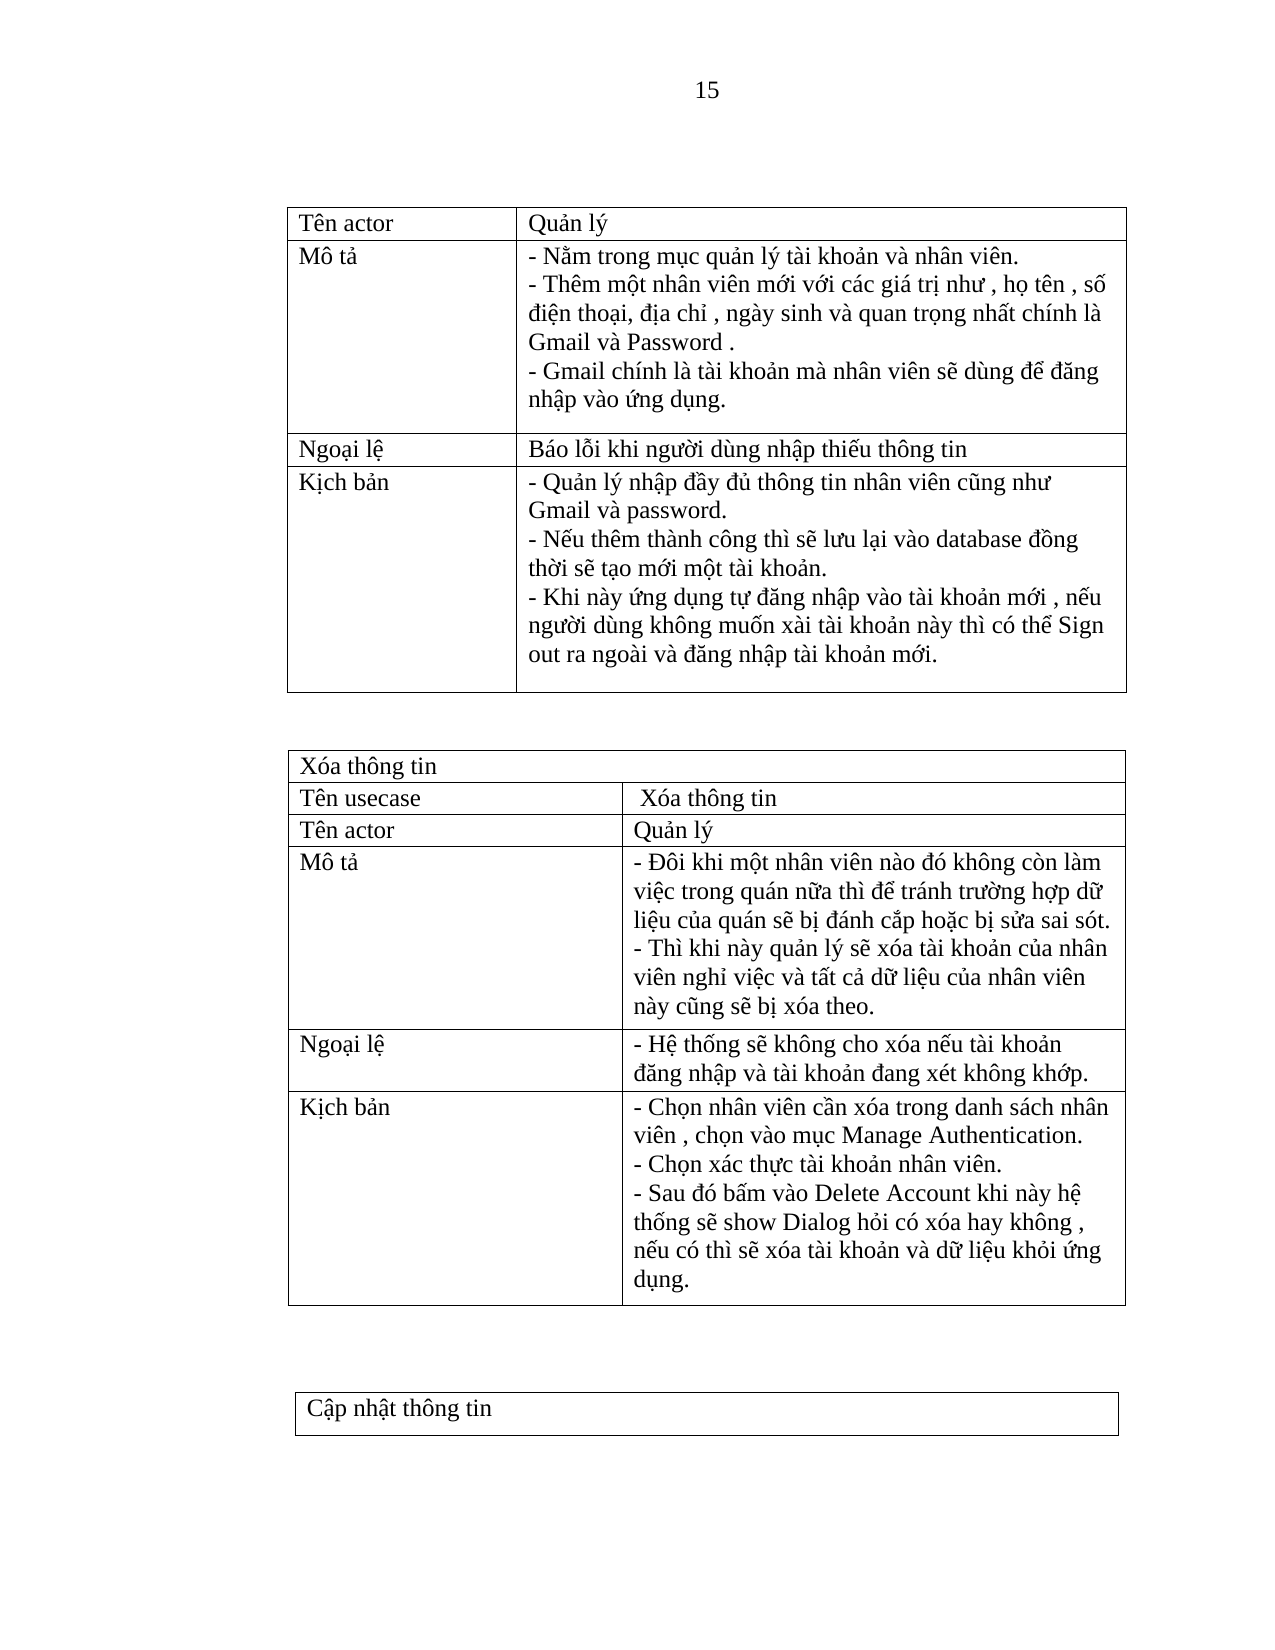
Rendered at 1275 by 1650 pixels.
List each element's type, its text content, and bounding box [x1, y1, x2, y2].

table_cell Báo lỗi khi người dùng nhập thiếu thông tin [517, 434, 1126, 466]
table_cell Quản lý [623, 815, 1125, 846]
table_cell - Chọn nhân viên cần xóa trong danh sách nhân viên , chọn vào mục Manage Authentication. - Chọn xác thực tài khoản nhân viên. - Sau đó bấm vào Delete Account khi này hệ thống sẽ show Dialog hỏi có xóa hay không , nếu có thì sẽ xóa tài khoản và dữ liệu khỏi ứng dụng. [623, 1092, 1125, 1305]
table_cell Tên actor [289, 815, 622, 846]
table_cell Tên usecase [289, 783, 622, 814]
table_header Xóa thông tin [289, 751, 1125, 782]
table_cell Kịch bản [288, 467, 516, 692]
table_cell Ngoại lệ [288, 434, 516, 466]
table_cell - Quản lý nhập đầy đủ thông tin nhân viên cũng như Gmail và password. - Nếu thêm thành công thì sẽ lưu lại vào database đồng thời sẽ tạo mới một tài khoản. - Khi này ứng dụng tự đăng nhập vào tài khoản mới , nếu người dùng không muốn xài tài khoản này thì có thể Sign out ra ngoài và đăng nhập tài khoản mới. [517, 467, 1126, 692]
table_cell Ngoại lệ [289, 1030, 622, 1091]
table_header Cập nhật thông tin [296, 1393, 1118, 1435]
table_cell - Nằm trong mục quản lý tài khoản và nhân viên. - Thêm một nhân viên mới với các giá trị như , họ tên , số điện thoại, địa chỉ , ngày sinh và quan trọng nhất chính là Gmail và Password . - Gmail chính là tài khoản mà nhân viên sẽ dùng để đăng nhập vào ứng dụng. [517, 241, 1126, 433]
table_cell - Đôi khi một nhân viên nào đó không còn làm việc trong quán nữa thì để tránh trường hợp dữ liệu của quán sẽ bị đánh cắp hoặc bị sửa sai sót. - Thì khi này quản lý sẽ xóa tài khoản của nhân viên nghỉ việc và tất cả dữ liệu của nhân viên này cũng sẽ bị xóa theo. [623, 847, 1125, 1028]
table_cell Kịch bản [289, 1092, 622, 1305]
table_cell Quản lý [517, 208, 1126, 240]
table_cell Tên actor [288, 208, 516, 240]
table_cell - Hệ thống sẽ không cho xóa nếu tài khoản đăng nhập và tài khoản đang xét không khớp. [623, 1030, 1125, 1091]
table_cell Mô tả [289, 847, 622, 1028]
table_cell Xóa thông tin [623, 783, 1125, 814]
table_cell Mô tả [288, 241, 516, 433]
